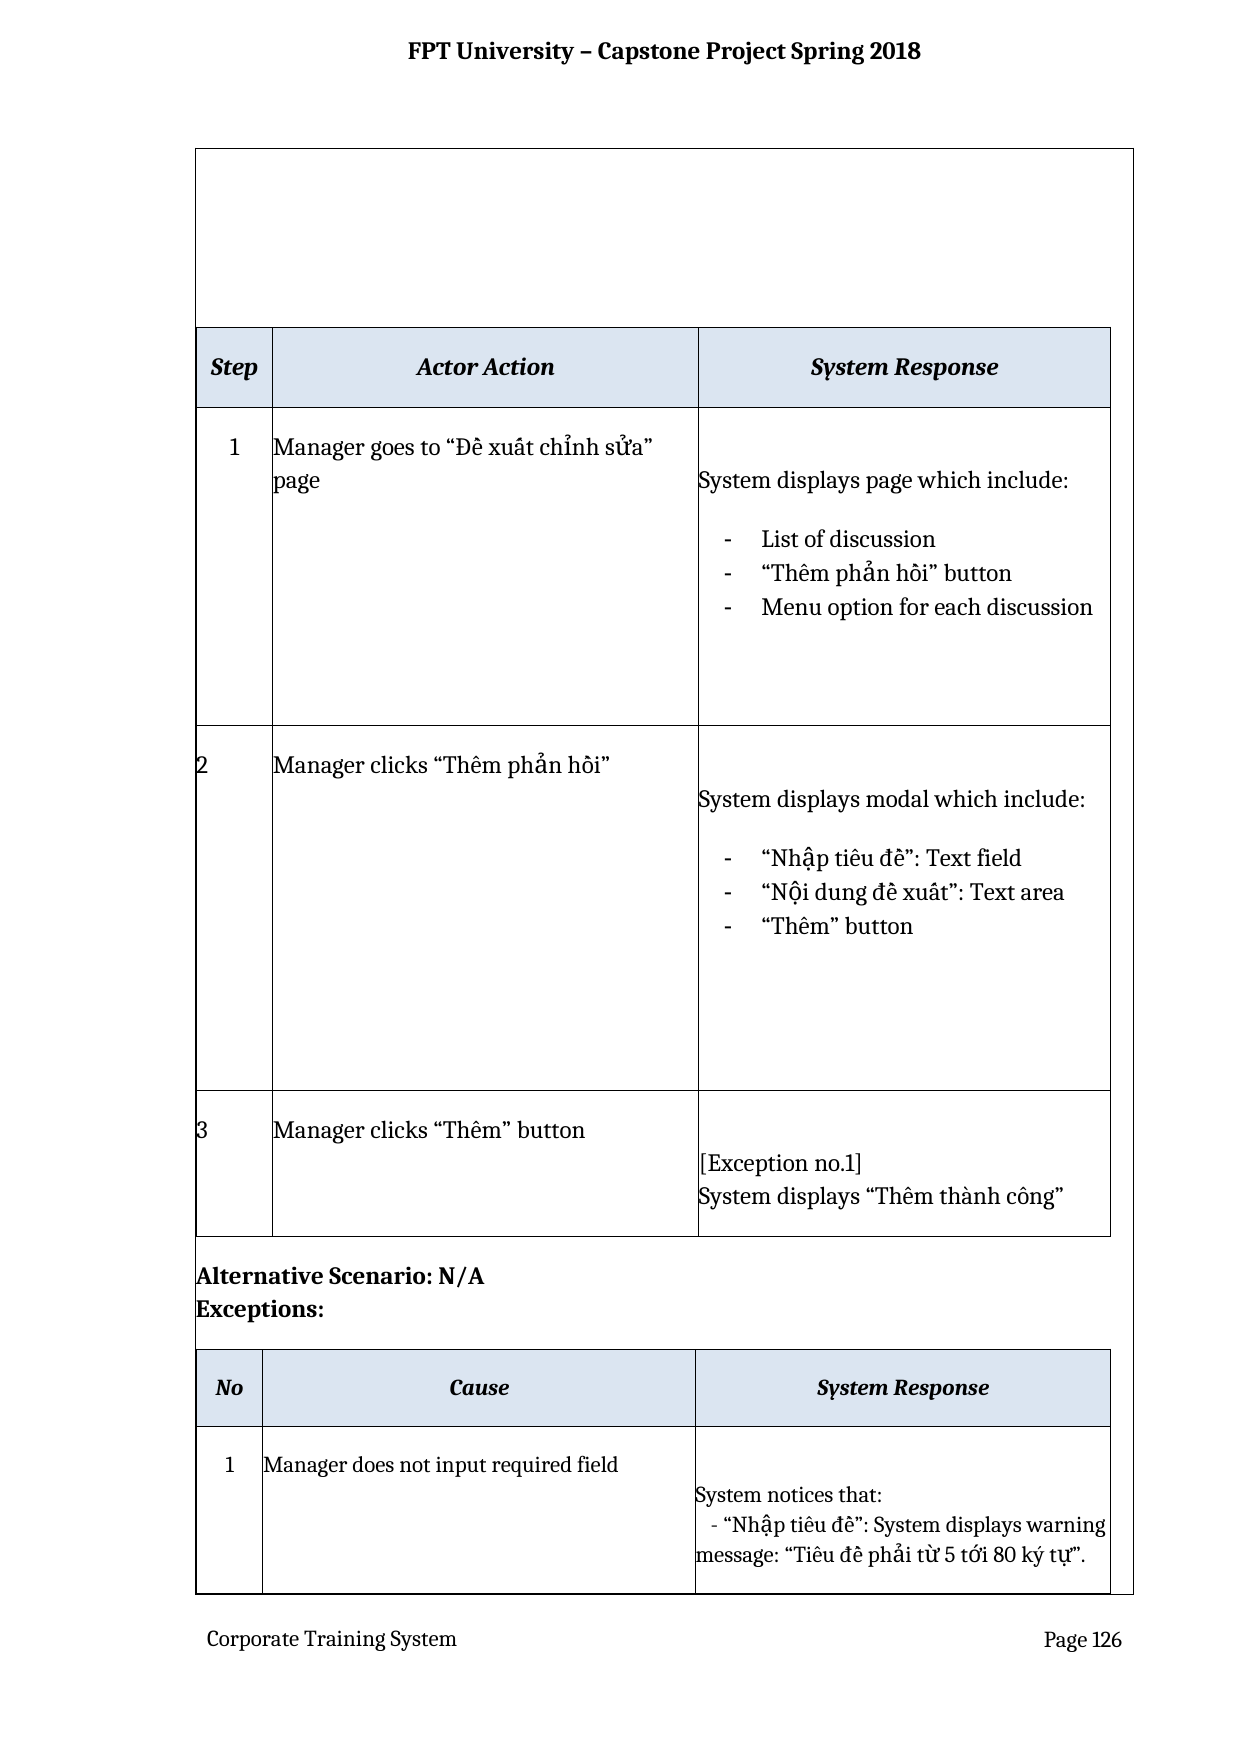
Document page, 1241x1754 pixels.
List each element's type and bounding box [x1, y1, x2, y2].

table_cell [196, 149, 1133, 1594]
